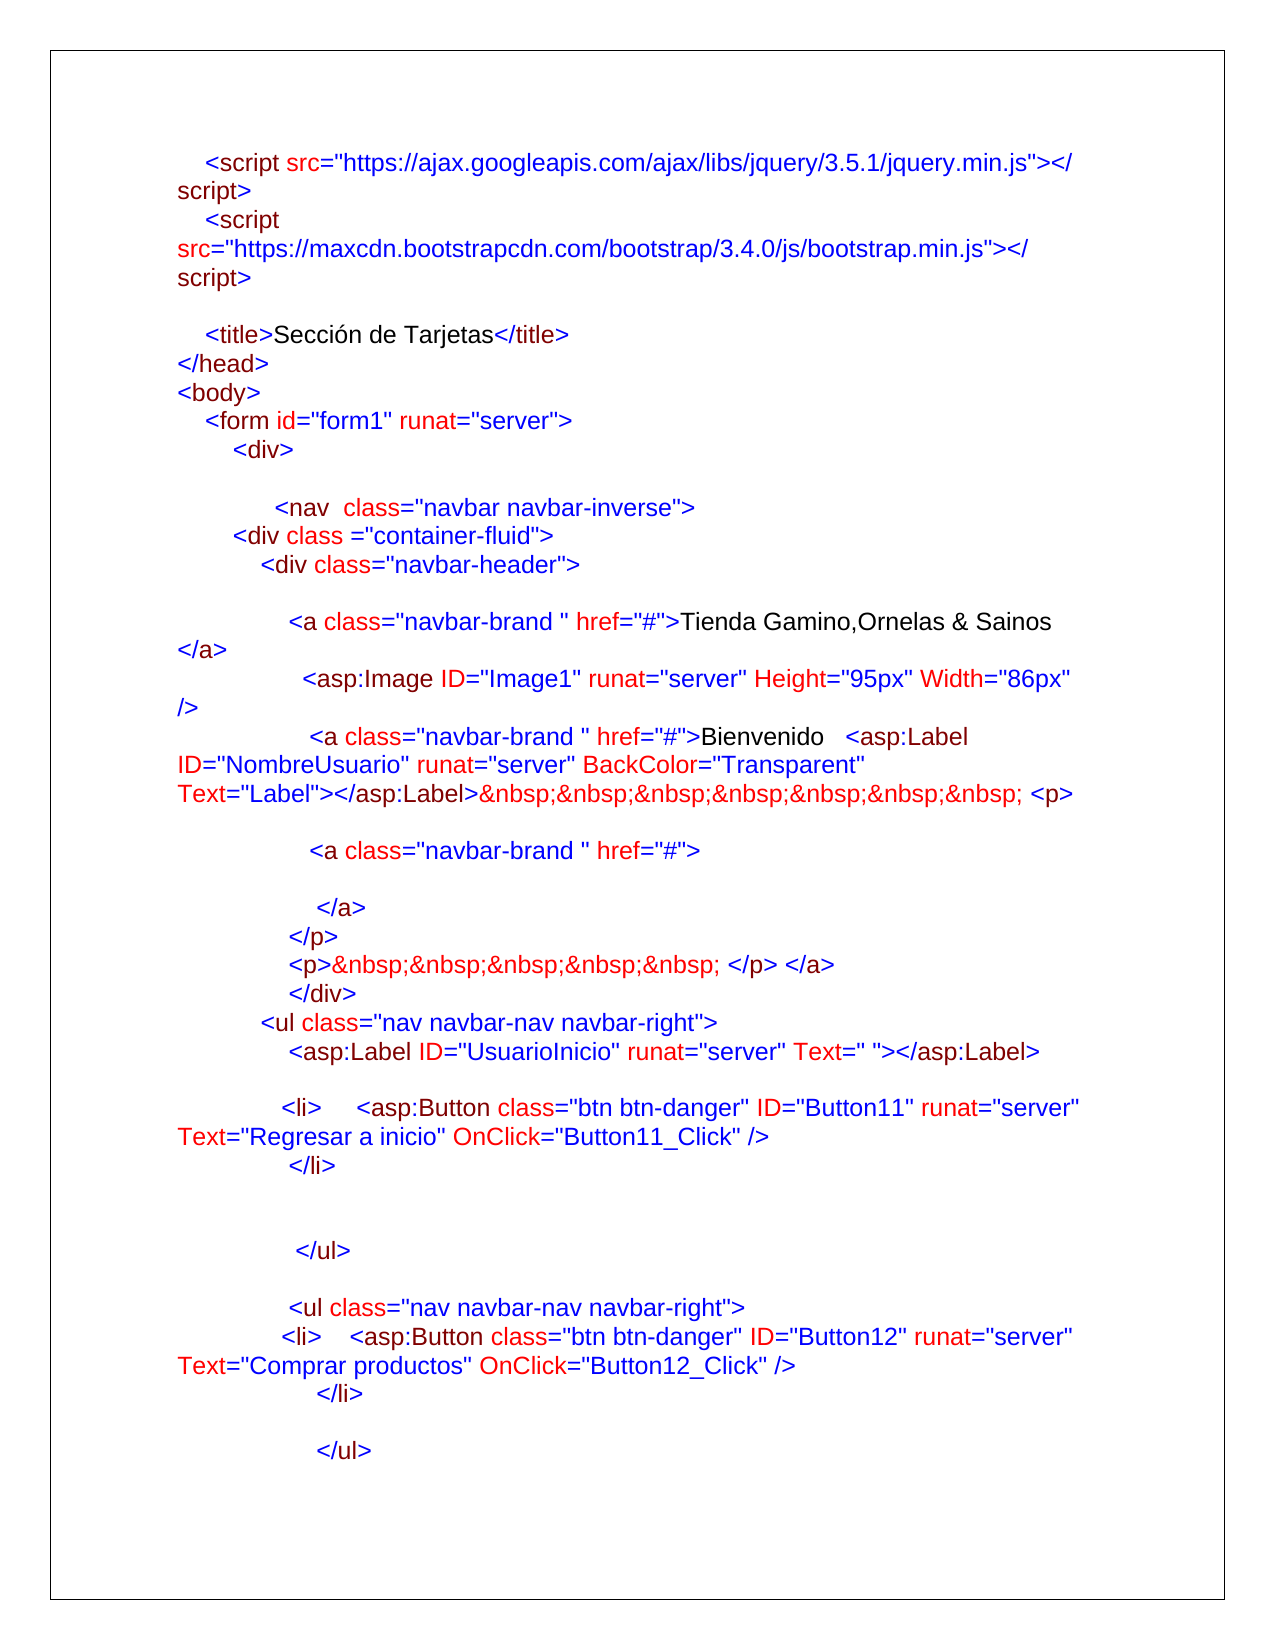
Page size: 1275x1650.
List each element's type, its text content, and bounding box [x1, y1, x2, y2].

text <nav class="navbar navbar-inverse"> [177, 492, 1098, 521]
text <asp:Label ID="UsuarioInicio" runat="server" Text=" "></asp:Label> [177, 1037, 1098, 1065]
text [177, 1293, 1098, 1322]
text <script src="https://ajax.googleapis.com/ajax/libs/jquery/3.5.1/jquery.min.js"></script> [177, 147, 1098, 205]
text </ul> [177, 1236, 1098, 1264]
text <div class="navbar-header"> [177, 550, 1098, 579]
text </a> [177, 893, 1098, 922]
text <body> [177, 377, 1098, 406]
text <li> <asp:Button class="btn btn-danger" ID="Button12" runat="server" Text="Comprar productos" OnClick="Button12_Click" /> [177, 1322, 1098, 1379]
text <a class="navbar-brand " href="#"> [177, 836, 1098, 865]
text <li> <asp:Button class="btn btn-danger" ID="Button11" runat="server" Text="Regresar a inicio" OnClick="Button11_Click" /> [177, 1093, 1098, 1151]
text <script src="https://maxcdn.bootstrapcdn.com/bootstrap/3.4.0/js/bootstrap.min.js"></script> [177, 205, 1098, 291]
text </head> [177, 349, 1098, 377]
text <ul class="nav navbar-nav navbar-right"> [177, 1008, 1098, 1037]
text <a class="navbar-brand " href="#">Tienda Gamino,Ornelas & Sainos </a> [177, 607, 1098, 664]
text <div class ="container-fluid"> [177, 521, 1098, 550]
text <a class="navbar-brand " href="#">Bienvenido <asp:Label ID="NombreUsuario" runat="server" BackColor="Transparent" Text="Label"></asp:Label>&nbsp;&nbsp;&nbsp;&nbsp;&nbsp;&nbsp;&nbsp; <p> [177, 722, 1098, 808]
text </ul> [177, 1436, 1098, 1465]
text <title>Sección de Tarjetas</title> [177, 320, 1098, 349]
text </li> [177, 1151, 1098, 1179]
text <asp:Image ID="Image1" runat="server" Height="95px" Width="86px" /> [177, 664, 1098, 722]
text </p> [177, 922, 1098, 950]
text <form id="form1" runat="server"> [177, 406, 1098, 435]
text <p>&nbsp;&nbsp;&nbsp;&nbsp;&nbsp; </p> </a> [177, 950, 1098, 979]
text </div> [177, 979, 1098, 1008]
text <div> [177, 435, 1098, 464]
text </li> [177, 1379, 1098, 1408]
